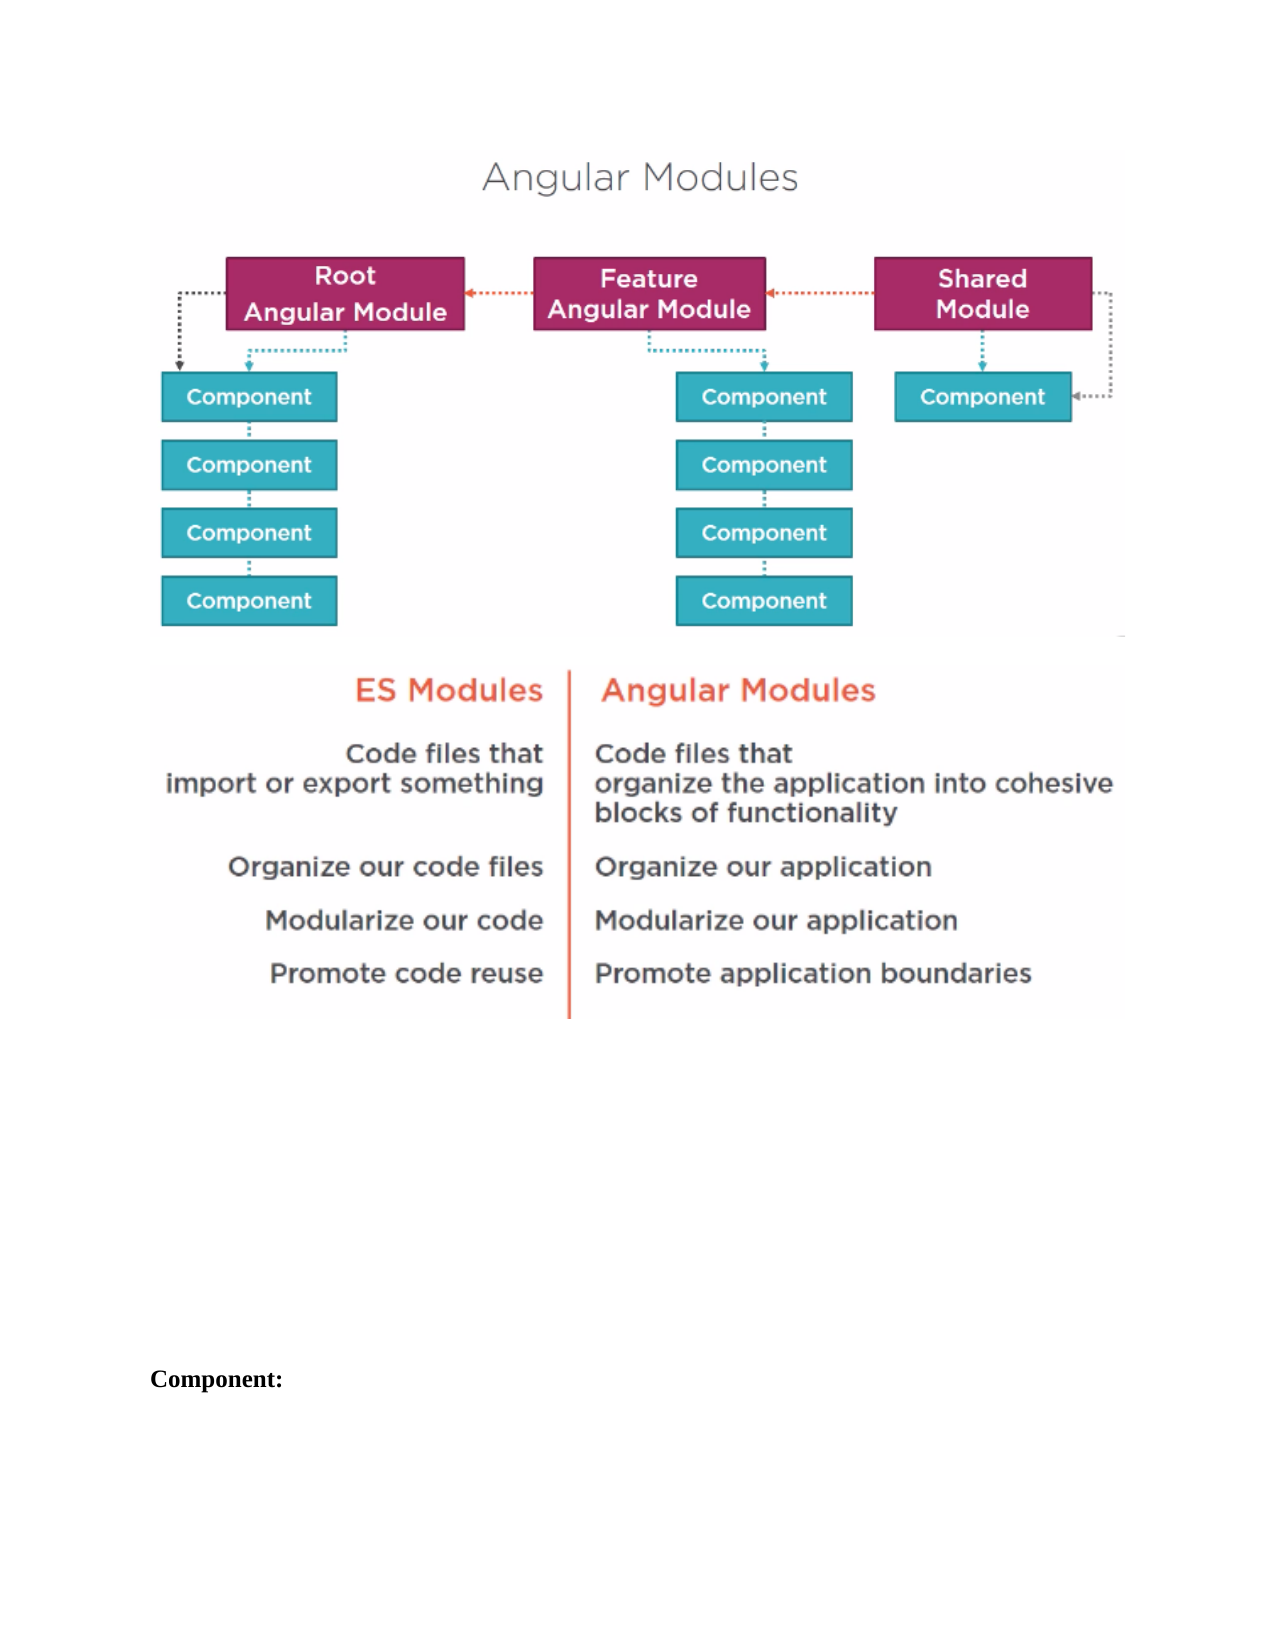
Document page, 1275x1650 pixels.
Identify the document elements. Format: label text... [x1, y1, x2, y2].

text Component: [150, 1364, 1125, 1392]
picture [150, 665, 1125, 1019]
picture [150, 150, 1125, 637]
